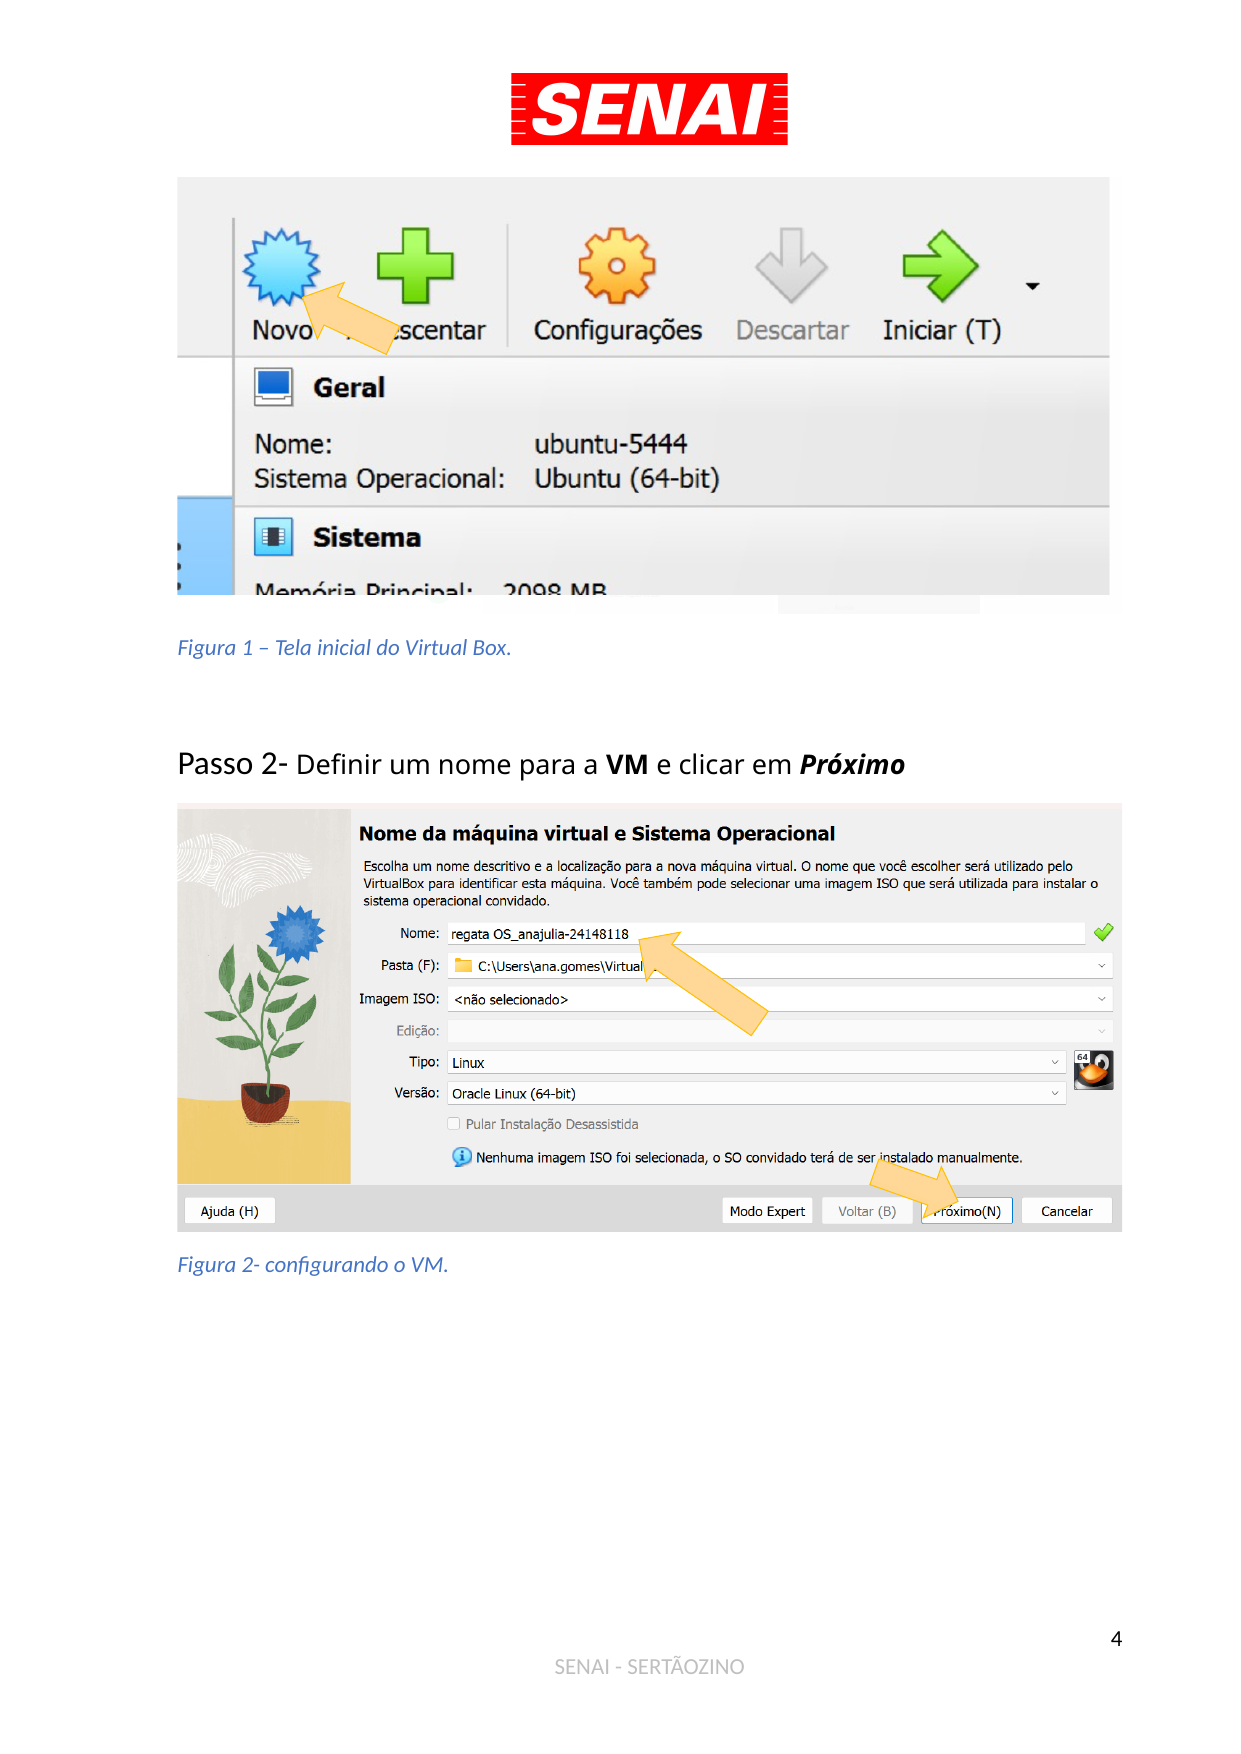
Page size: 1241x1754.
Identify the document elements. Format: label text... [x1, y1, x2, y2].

picture [177, 177, 1123, 614]
text Figura 1 – Tela inicial do Virtual Box. [177, 633, 1122, 661]
picture [511, 73, 788, 145]
text Passo 2- Definir um nome para a VM e clicar em Próximo [177, 742, 1122, 783]
picture [177, 803, 1123, 1232]
text Figura 2- configurando o VM. [177, 1250, 1122, 1278]
